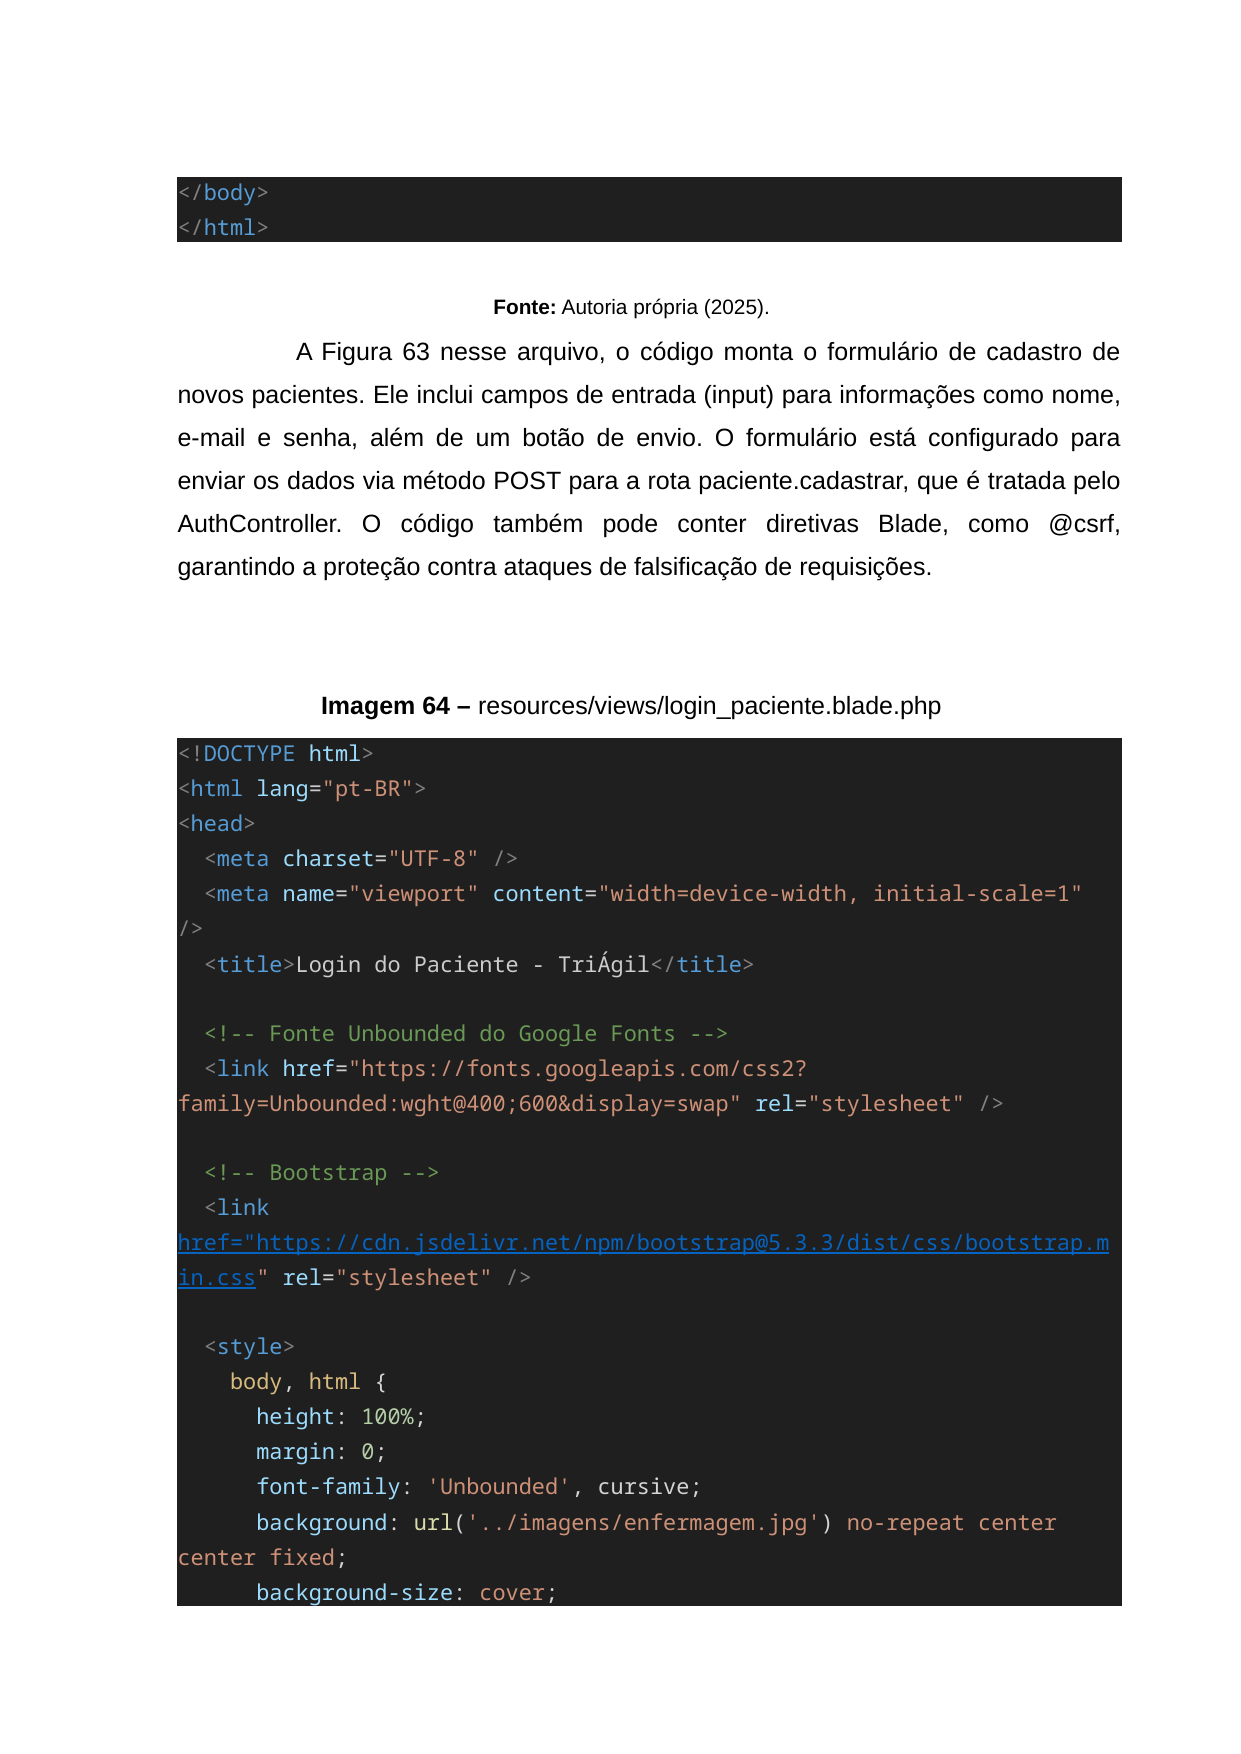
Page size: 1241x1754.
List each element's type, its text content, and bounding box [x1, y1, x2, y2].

text <meta charset="UTF-8" /> [177, 843, 1122, 873]
text <head> [177, 808, 1122, 838]
text <html lang="pt-BR"> [177, 773, 1122, 803]
text <link href="https://fonts.googleapis.com/css2?family=Unbounded:wght@400;600&display=swap" rel="stylesheet" /> [177, 1053, 1122, 1117]
text <!-- Bootstrap --> [177, 1157, 1122, 1186]
text <style> [177, 1331, 1122, 1361]
text Fonte: Autoria própria (2025). [238, 294, 1024, 318]
text <title>Login do Paciente - TriÁgil</title> [177, 948, 1122, 978]
text <meta name="viewport" content="width=device-width, initial-scale=1" /> [177, 878, 1122, 943]
text <!DOCTYPE html> [177, 738, 1122, 768]
text background: url('../imagens/enfermagem.jpg') no-repeat center center fixed; [177, 1506, 1122, 1571]
text <!-- Fonte Unbounded do Google Fonts --> [177, 1017, 1122, 1047]
text A Figura 63 nesse arquivo, o código monta o formulário de cadastro de novos pacientes. Ele inclui campos de entrada (input) para informações como nome, e-mail e senha, além de um botão de envio. O formulário está configurado para enviar os dados via método POST para a rota paciente.cadastrar, que é tratada pelo AuthController. O código também pode conter diretivas Blade, como @csrf, garantindo a proteção contra ataques de falsificação de requisições. [177, 337, 1122, 581]
text height: 100%; [177, 1401, 1122, 1431]
text background-size: cover; [177, 1577, 1122, 1606]
text margin: 0; [177, 1436, 1122, 1466]
text Imagem 64 – resources/views/login_paciente.blade.php [238, 691, 1024, 719]
text font-family: 'Unbounded', cursive; [177, 1471, 1122, 1501]
text body, html { [177, 1366, 1122, 1396]
text </html> [177, 212, 1122, 242]
text </body> [177, 177, 1122, 207]
text <link href="https://cdn.jsdelivr.net/npm/bootstrap@5.3.3/dist/css/bootstrap.min.css" rel="stylesheet" /> [177, 1192, 1122, 1292]
